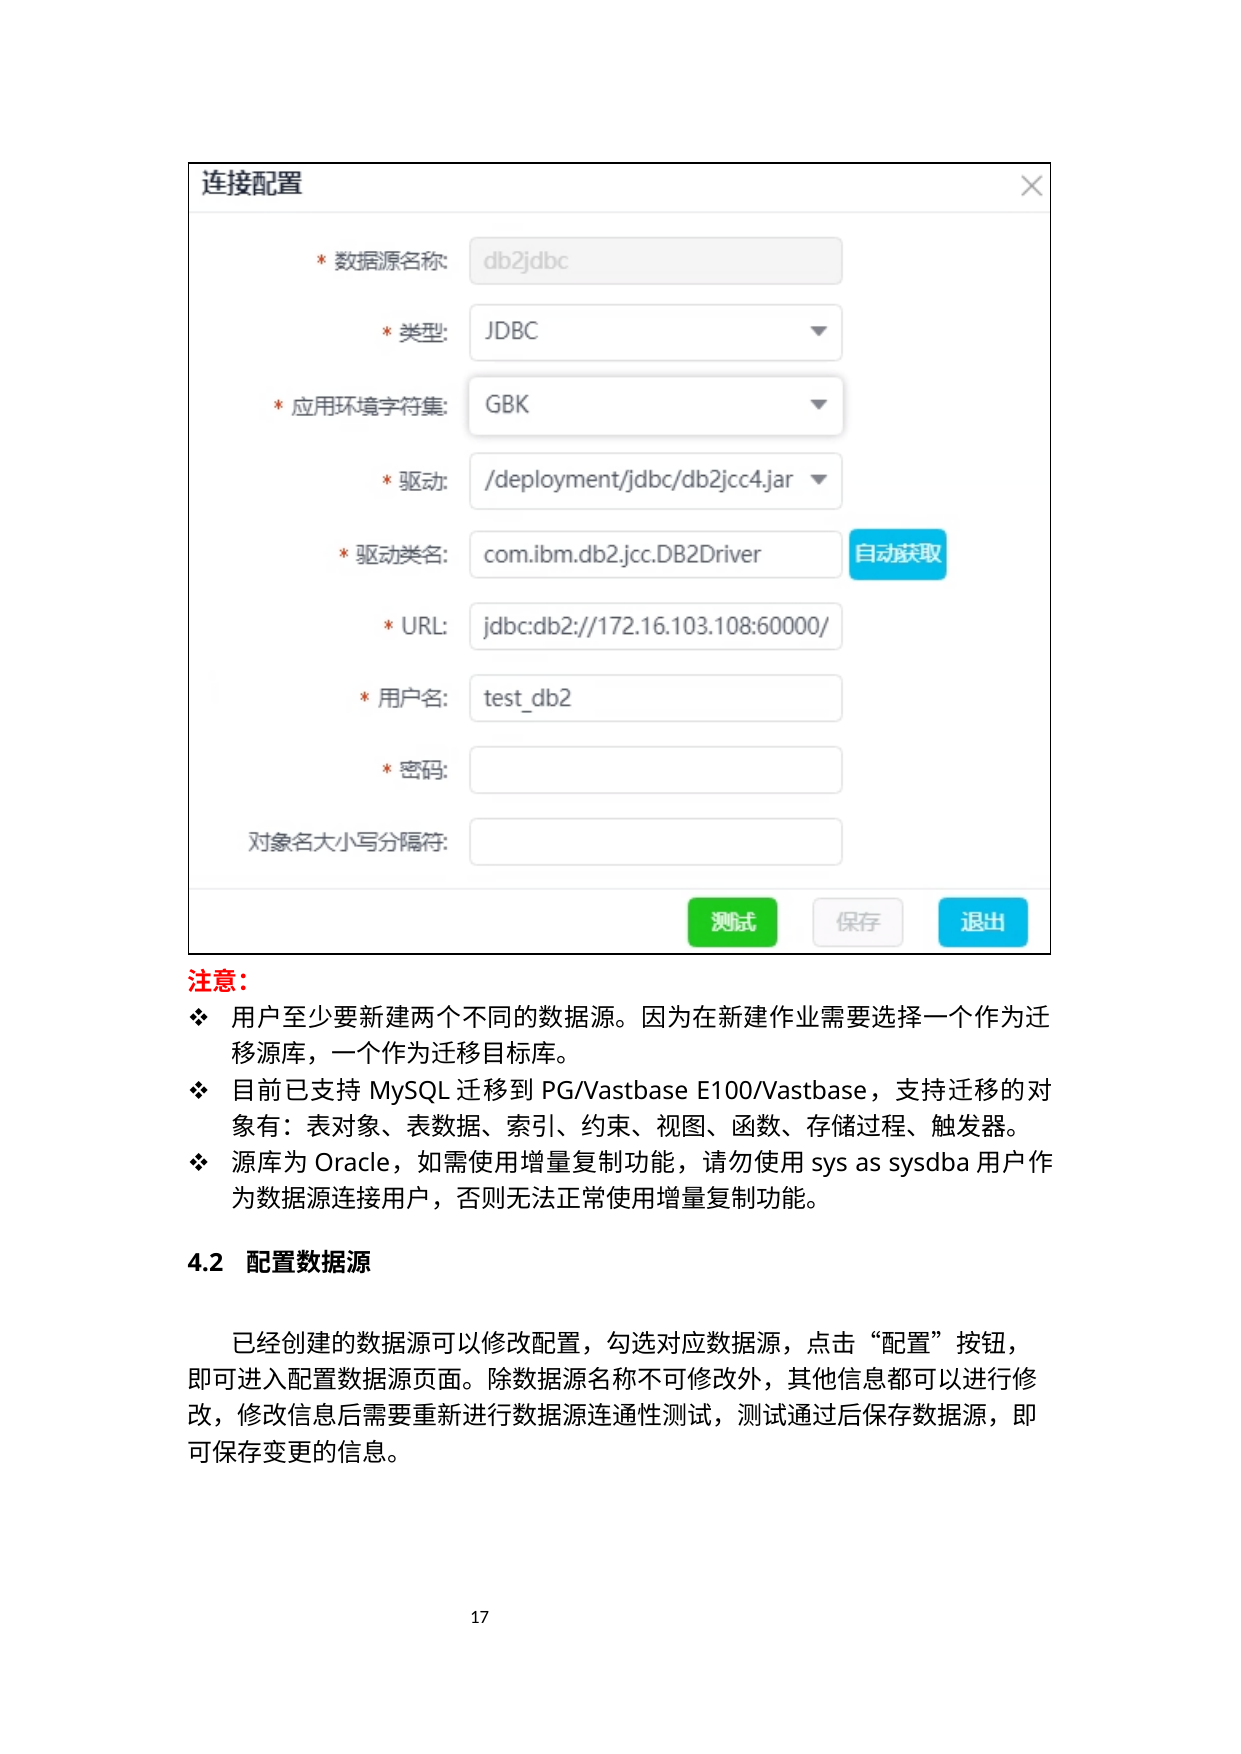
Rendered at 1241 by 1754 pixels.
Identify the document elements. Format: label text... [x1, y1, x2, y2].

text 注意： [187, 961, 1053, 998]
picture [189, 164, 1050, 953]
text 已经创建的数据源可以修改配置，勾选对应数据源，点击“配置”按钮，即可进入配置数据源页面。除数据源名称不可修改外，其他信息都可以进行修改，修改信息后需要重新进行数据源连通性测试，测试通过后保存数据源，即可保存变更的信息。 [187, 1323, 1053, 1468]
list 源库为Oracle，如需使用增量复制功能，请勿使用sys as sysdba用户作为数据源连接用户，否则无法正常使用增量复制功能。 [187, 1143, 1053, 1215]
subtitle 配置数据源 [187, 1228, 1031, 1293]
list 用户至少要新建两个不同的数据源。因为在新建作业需要选择一个作为迁移源库，一个作为迁移目标库。 [187, 998, 1053, 1070]
list 目前已支持MySQL迁移到PG/Vastbase E100/Vastbase，支持迁移的对象有：表对象、表数据、索引、约束、视图、函数、存储过程、触发器。 [187, 1070, 1053, 1143]
